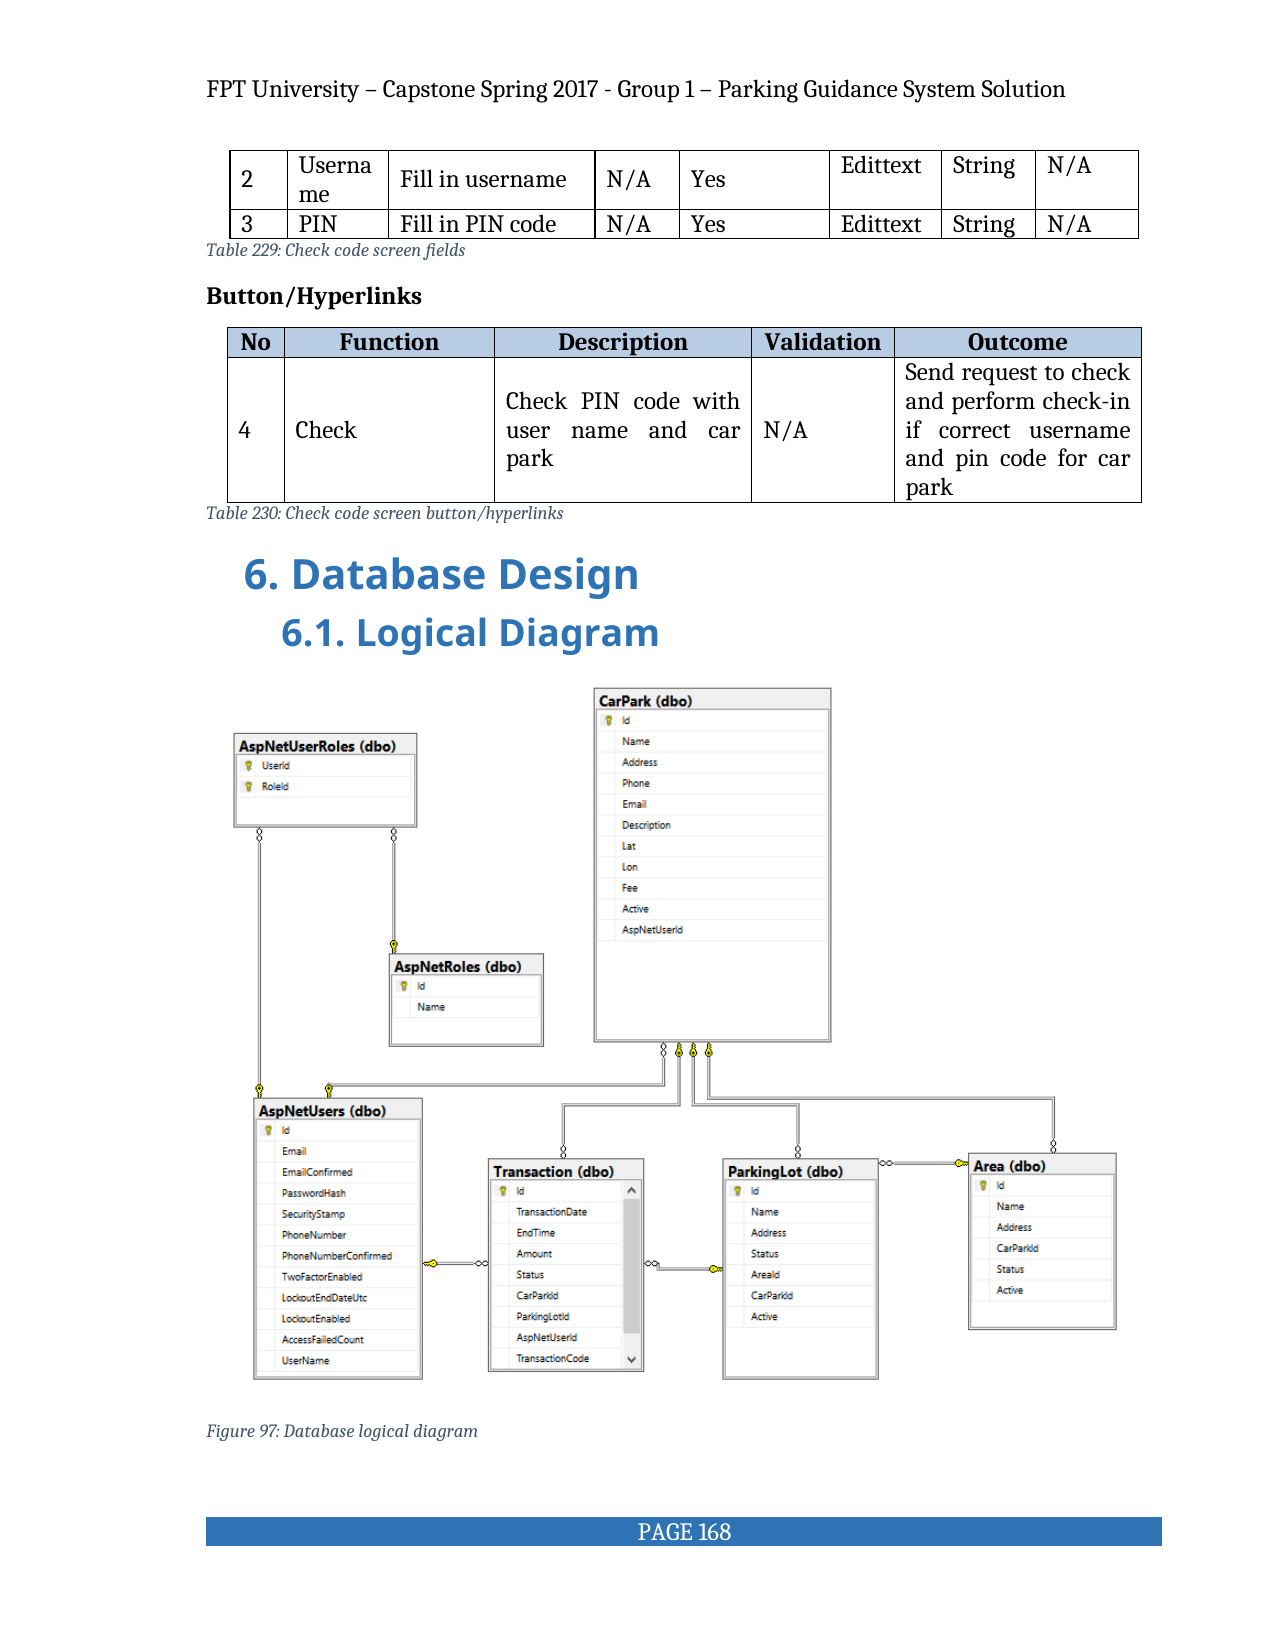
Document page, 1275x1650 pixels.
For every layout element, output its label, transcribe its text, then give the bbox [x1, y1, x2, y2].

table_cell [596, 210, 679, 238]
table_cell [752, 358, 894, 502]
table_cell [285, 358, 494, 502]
text Table 229: Check code screen fields [206, 239, 1162, 261]
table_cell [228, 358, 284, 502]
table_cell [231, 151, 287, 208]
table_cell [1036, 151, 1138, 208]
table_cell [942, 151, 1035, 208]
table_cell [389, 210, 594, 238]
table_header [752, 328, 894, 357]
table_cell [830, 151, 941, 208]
subtitle Database Design [206, 545, 1162, 602]
text Figure 97: Database logical diagram [206, 1420, 1162, 1442]
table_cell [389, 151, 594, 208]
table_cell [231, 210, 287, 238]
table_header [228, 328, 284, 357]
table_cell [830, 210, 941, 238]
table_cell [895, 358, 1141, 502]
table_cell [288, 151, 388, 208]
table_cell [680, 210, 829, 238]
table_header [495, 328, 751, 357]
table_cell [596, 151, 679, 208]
subtitle Logical Diagram [206, 606, 1162, 657]
text Table 230: Check code screen button/hyperlinks [206, 503, 1162, 524]
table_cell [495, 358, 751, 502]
picture [206, 669, 1163, 1404]
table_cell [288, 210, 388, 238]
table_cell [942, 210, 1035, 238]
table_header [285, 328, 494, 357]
text Button/Hyperlinks [206, 282, 1162, 311]
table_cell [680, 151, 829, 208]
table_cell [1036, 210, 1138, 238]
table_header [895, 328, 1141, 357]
